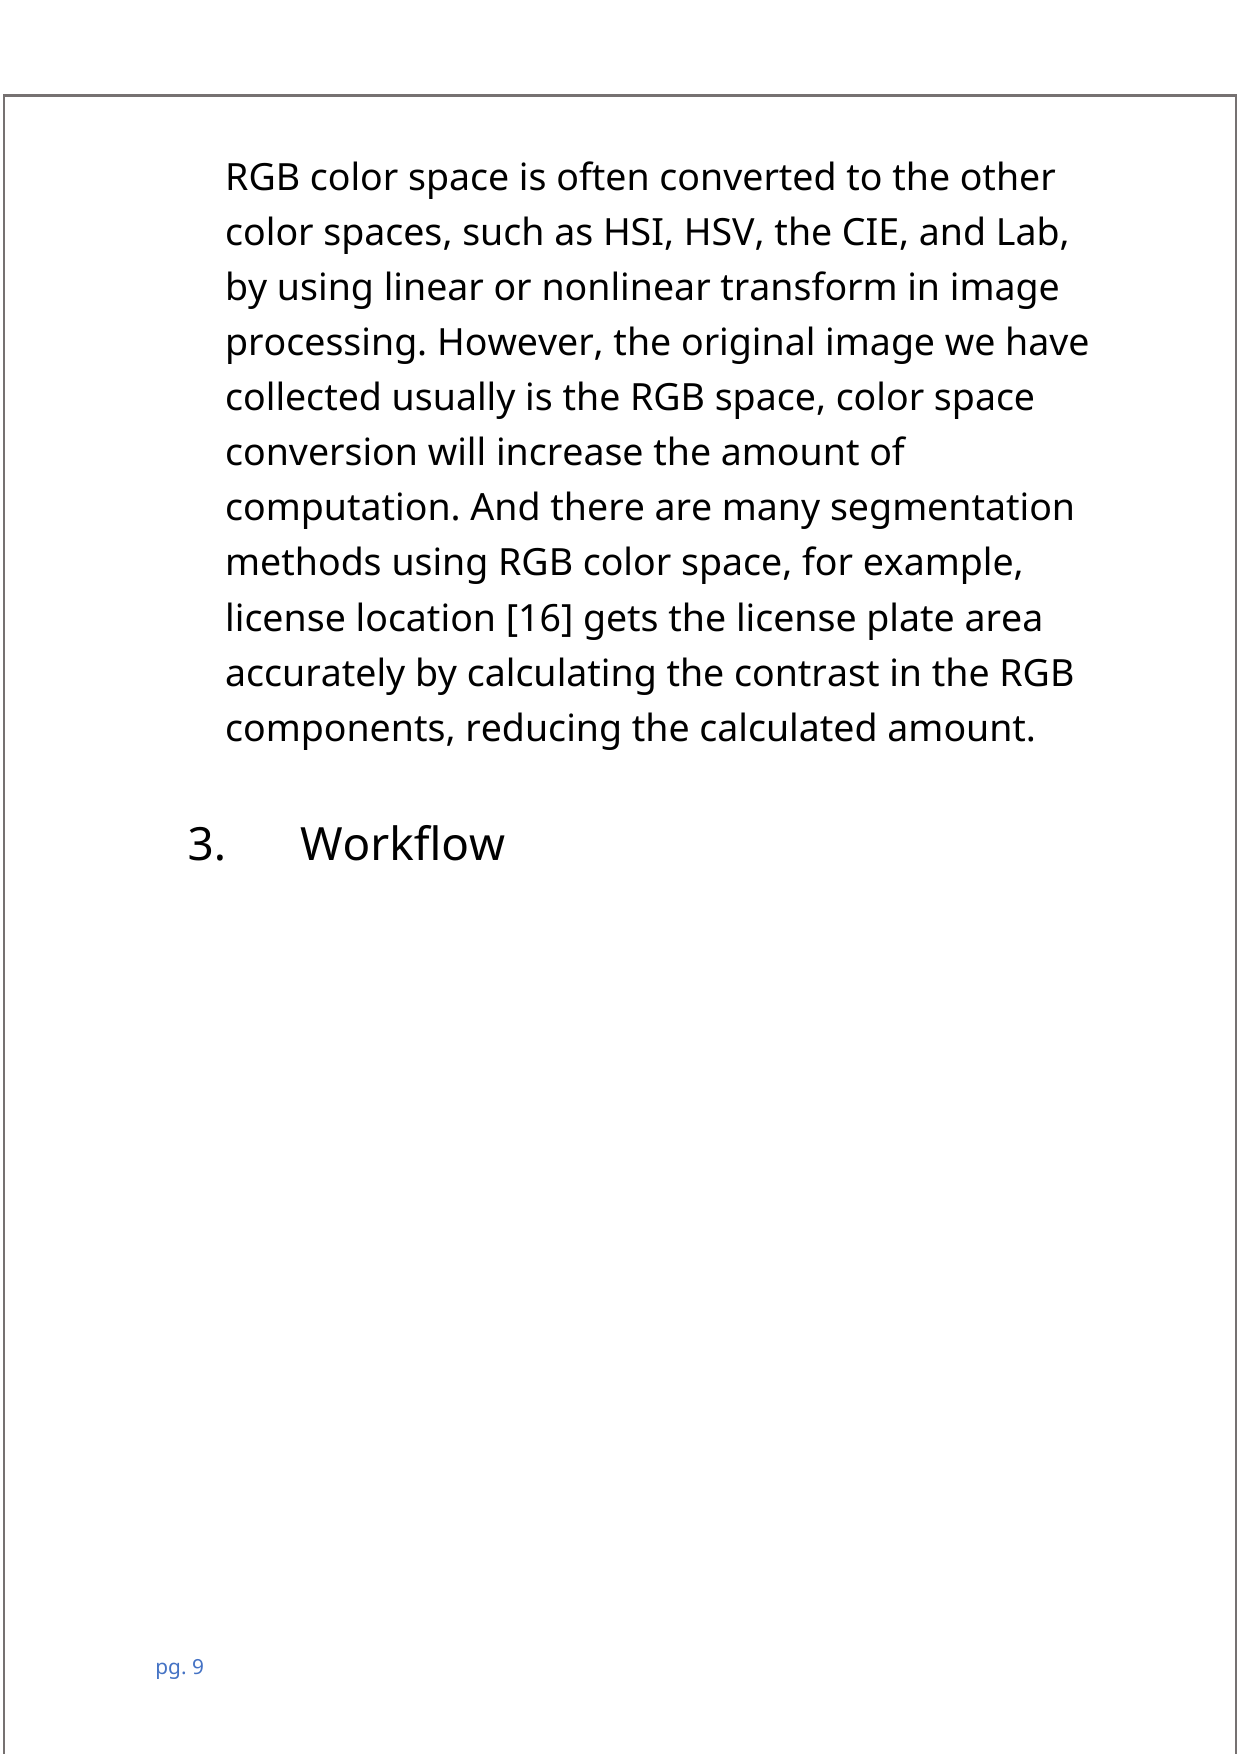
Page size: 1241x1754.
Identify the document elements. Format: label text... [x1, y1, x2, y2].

list Workflow [187, 811, 1090, 874]
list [225, 150, 1090, 752]
